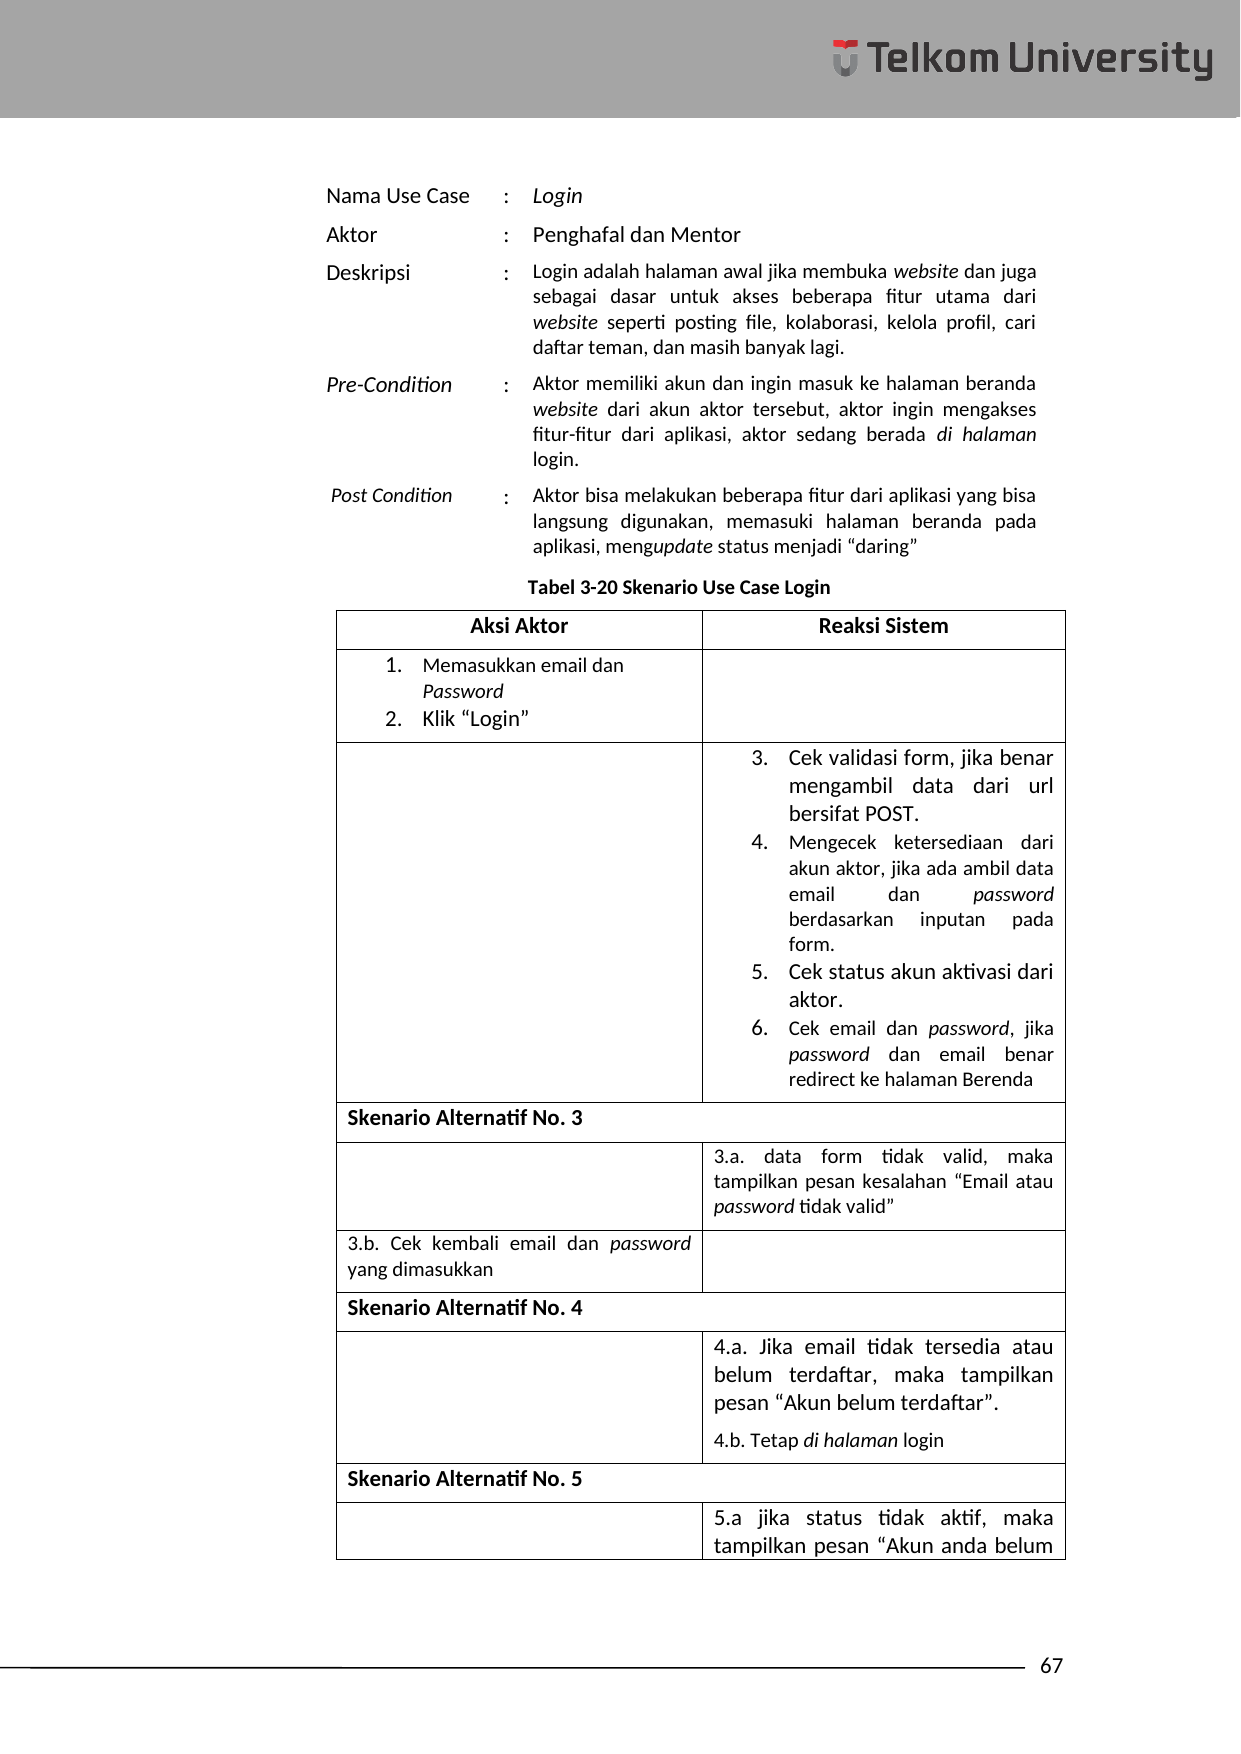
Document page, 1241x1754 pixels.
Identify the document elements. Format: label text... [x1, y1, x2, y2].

table_cell [703, 650, 1065, 742]
table_cell Aktor memiliki akun dan ingin masuk ke halaman beranda website dari akun aktor tersebut, aktor ingin mengakses fitur-fitur dari aplikasi, aktor sedang berada di halaman login. [521, 370, 1048, 482]
table_cell Aktor bisa melakukan beberapa fitur dari aplikasi yang bisa langsung digunakan, memasuki halaman beranda pada aplikasi, mengupdate status menjadi “daring” [521, 483, 1048, 569]
table_cell : [492, 220, 521, 258]
table_header Nama Use Case [315, 181, 492, 220]
table_cell : [492, 370, 521, 482]
table_cell Aktor [315, 220, 492, 258]
table_cell [703, 1231, 1065, 1292]
table_cell [337, 1143, 702, 1229]
table_cell Post Condition [315, 483, 492, 569]
table_cell 3.a. data form tidak valid, maka tampilkan pesan kesalahan “Email atau password tidak valid” [703, 1143, 1065, 1229]
table_cell Login adalah halaman awal jika membuka website dan juga sebagai dasar untuk akses beberapa fitur utama dari website seperti posting file, kolaborasi, kelola profil, cari daftar teman, dan masih banyak lagi. [521, 258, 1048, 370]
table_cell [703, 1503, 1065, 1559]
table_cell [337, 743, 702, 1102]
table_cell Skenario Alternatif No. 5 [337, 1464, 702, 1502]
table_cell Skenario Alternatif No. 3 [337, 1103, 1065, 1142]
table_header : [492, 181, 521, 220]
table_cell Memasukkan email dan Password Klik “Login” [337, 650, 702, 742]
table_header Reaksi Sistem [703, 611, 1065, 649]
table_cell Cek validasi form, jika benar mengambil data dari url bersifat POST. Mengecek ketersediaan dari akun aktor, jika ada ambil data email dan password berdasarkan inputan pada form. Cek status akun aktivasi dari aktor. Cek email dan password, jika password dan email benar redirect ke halaman Berenda [703, 743, 1065, 1102]
table_cell [337, 1503, 702, 1559]
table_cell [702, 1464, 1065, 1502]
picture [833, 40, 1213, 81]
table_cell Penghafal dan Mentor [521, 220, 1048, 258]
table_header Aksi Aktor [337, 611, 702, 649]
table_cell : [492, 483, 521, 569]
table_cell : [492, 258, 521, 370]
table_cell 4.a. Jika email tidak tersedia atau belum terdaftar, maka tampilkan pesan “Akun belum terdaftar”. 4.b. Tetap di halaman login [703, 1332, 1065, 1463]
table_cell Pre-Condition [315, 370, 492, 482]
table_cell [337, 1332, 702, 1463]
table_cell Deskripsi [315, 258, 492, 370]
table_cell Skenario Alternatif No. 4 [337, 1293, 1065, 1331]
table_cell 3.b. Cek kembali email dan password yang dimasukkan [337, 1231, 702, 1292]
table_header Login [521, 181, 1048, 220]
